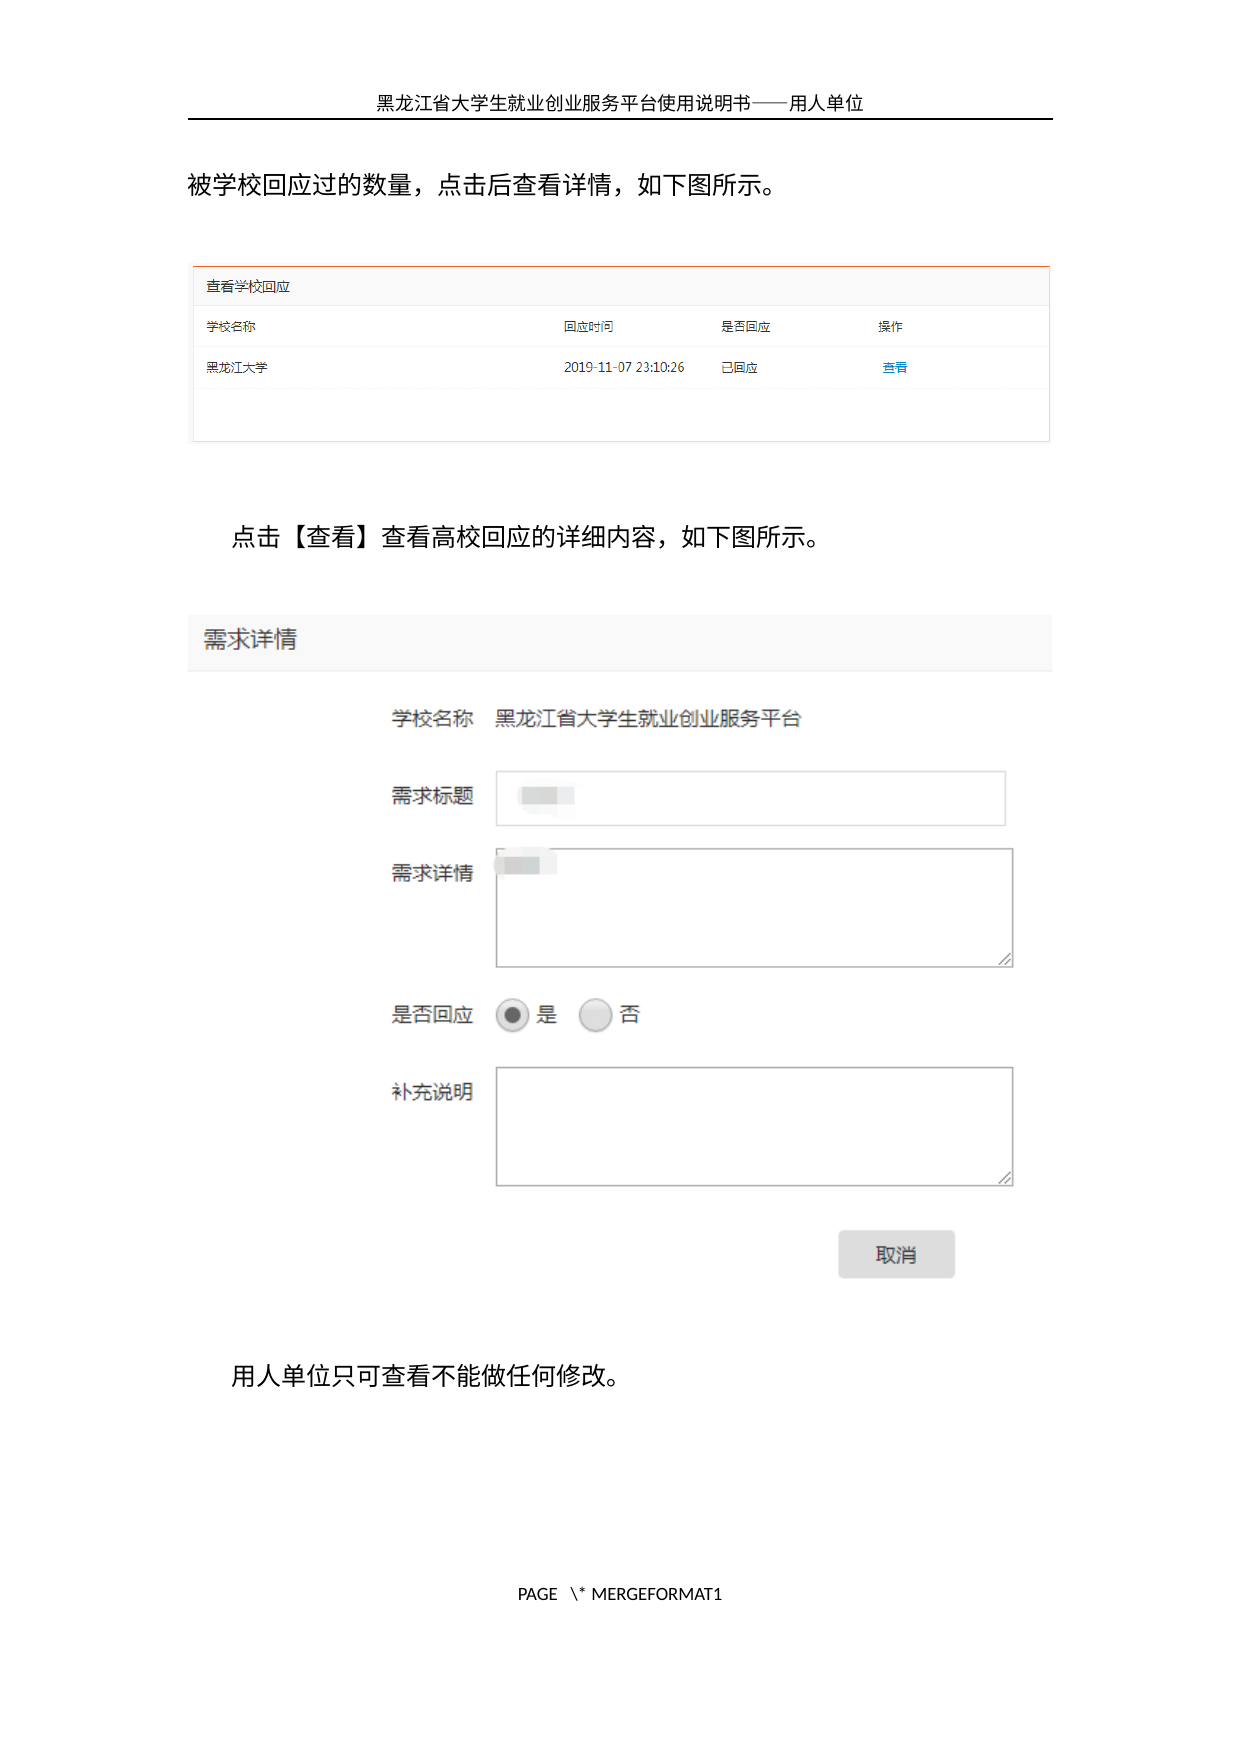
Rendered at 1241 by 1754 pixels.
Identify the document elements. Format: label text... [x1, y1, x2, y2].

list 点击【查看】查看高校回应的详细内容，如下图所示。 [187, 503, 1053, 568]
picture [187, 615, 1053, 1296]
picture [187, 263, 1052, 444]
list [187, 151, 1053, 216]
list 用人单位只可查看不能做任何修改。 [187, 1342, 1053, 1407]
